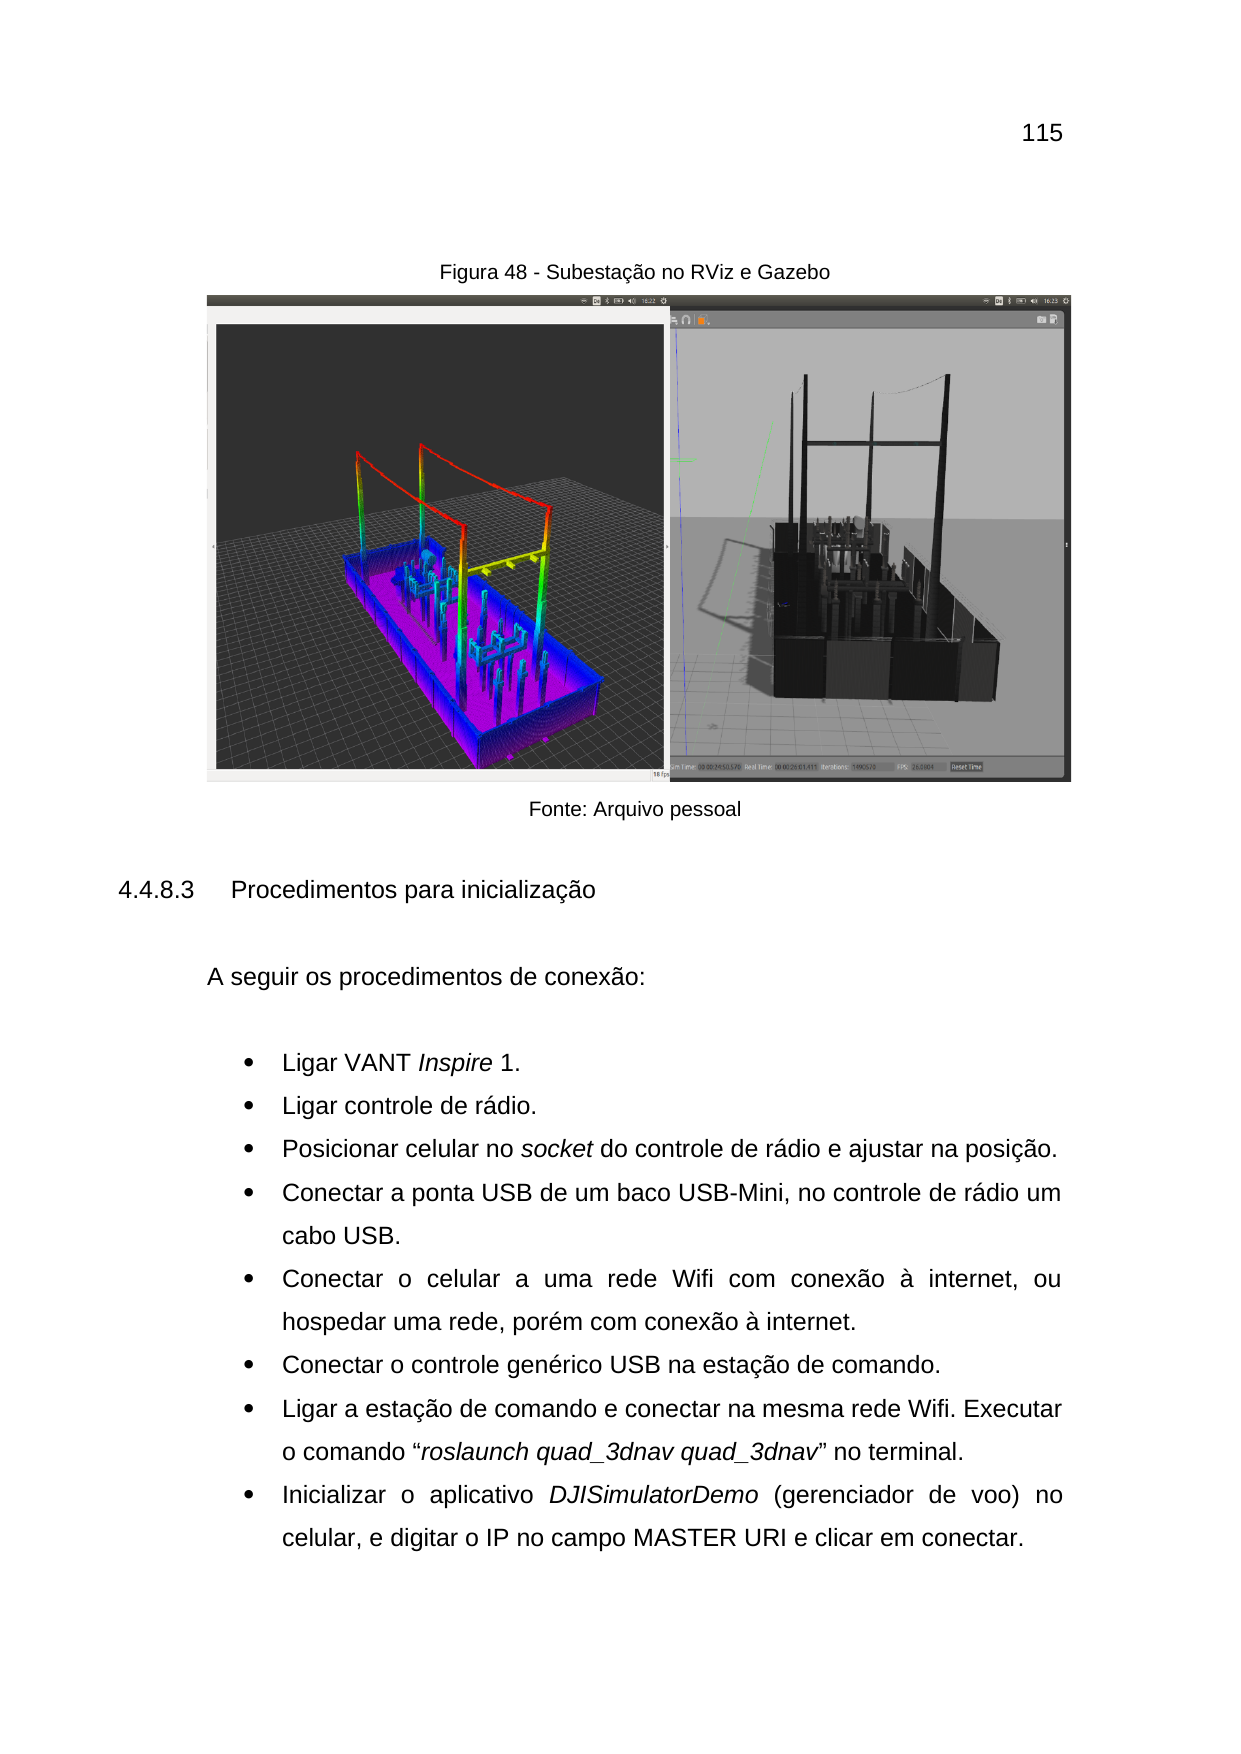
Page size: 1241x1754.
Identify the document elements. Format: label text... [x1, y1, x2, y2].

list Conectar a ponta USB de um baco USB-Mini, no controle de rádio um cabo USB. [244, 1178, 1063, 1250]
text Figura 48 - Subestação no RViz e Gazebo [118, 260, 1063, 284]
list Inicializar o aplicativo DJISimulatorDemo (gerenciador de voo) no celular, e digitar o IP no campo MASTER URI e clicar em conectar. [244, 1480, 1063, 1552]
list Conectar o celular a uma rede Wifi com conexão à internet, ou hospedar uma rede, porém com conexão à internet. [244, 1264, 1063, 1336]
list Ligar VANT Inspire 1. [244, 1048, 1063, 1077]
picture [206, 295, 1072, 782]
text Fonte: Arquivo pessoal [118, 796, 1063, 820]
list Conectar o controle genérico USB na estação de comando. [244, 1350, 1063, 1379]
list Ligar controle de rádio. [244, 1091, 1063, 1120]
list Ligar a estação de comando e conectar na mesma rede Wifi. Executar o comando “roslaunch quad_3dnav quad_3dnav” no terminal. [244, 1394, 1063, 1466]
list Posicionar celular no socket do controle de rádio e ajustar na posição. [244, 1134, 1063, 1163]
subtitle Procedimentos para inicialização [118, 876, 1063, 904]
text A seguir os procedimentos de conexão: [118, 962, 1063, 991]
